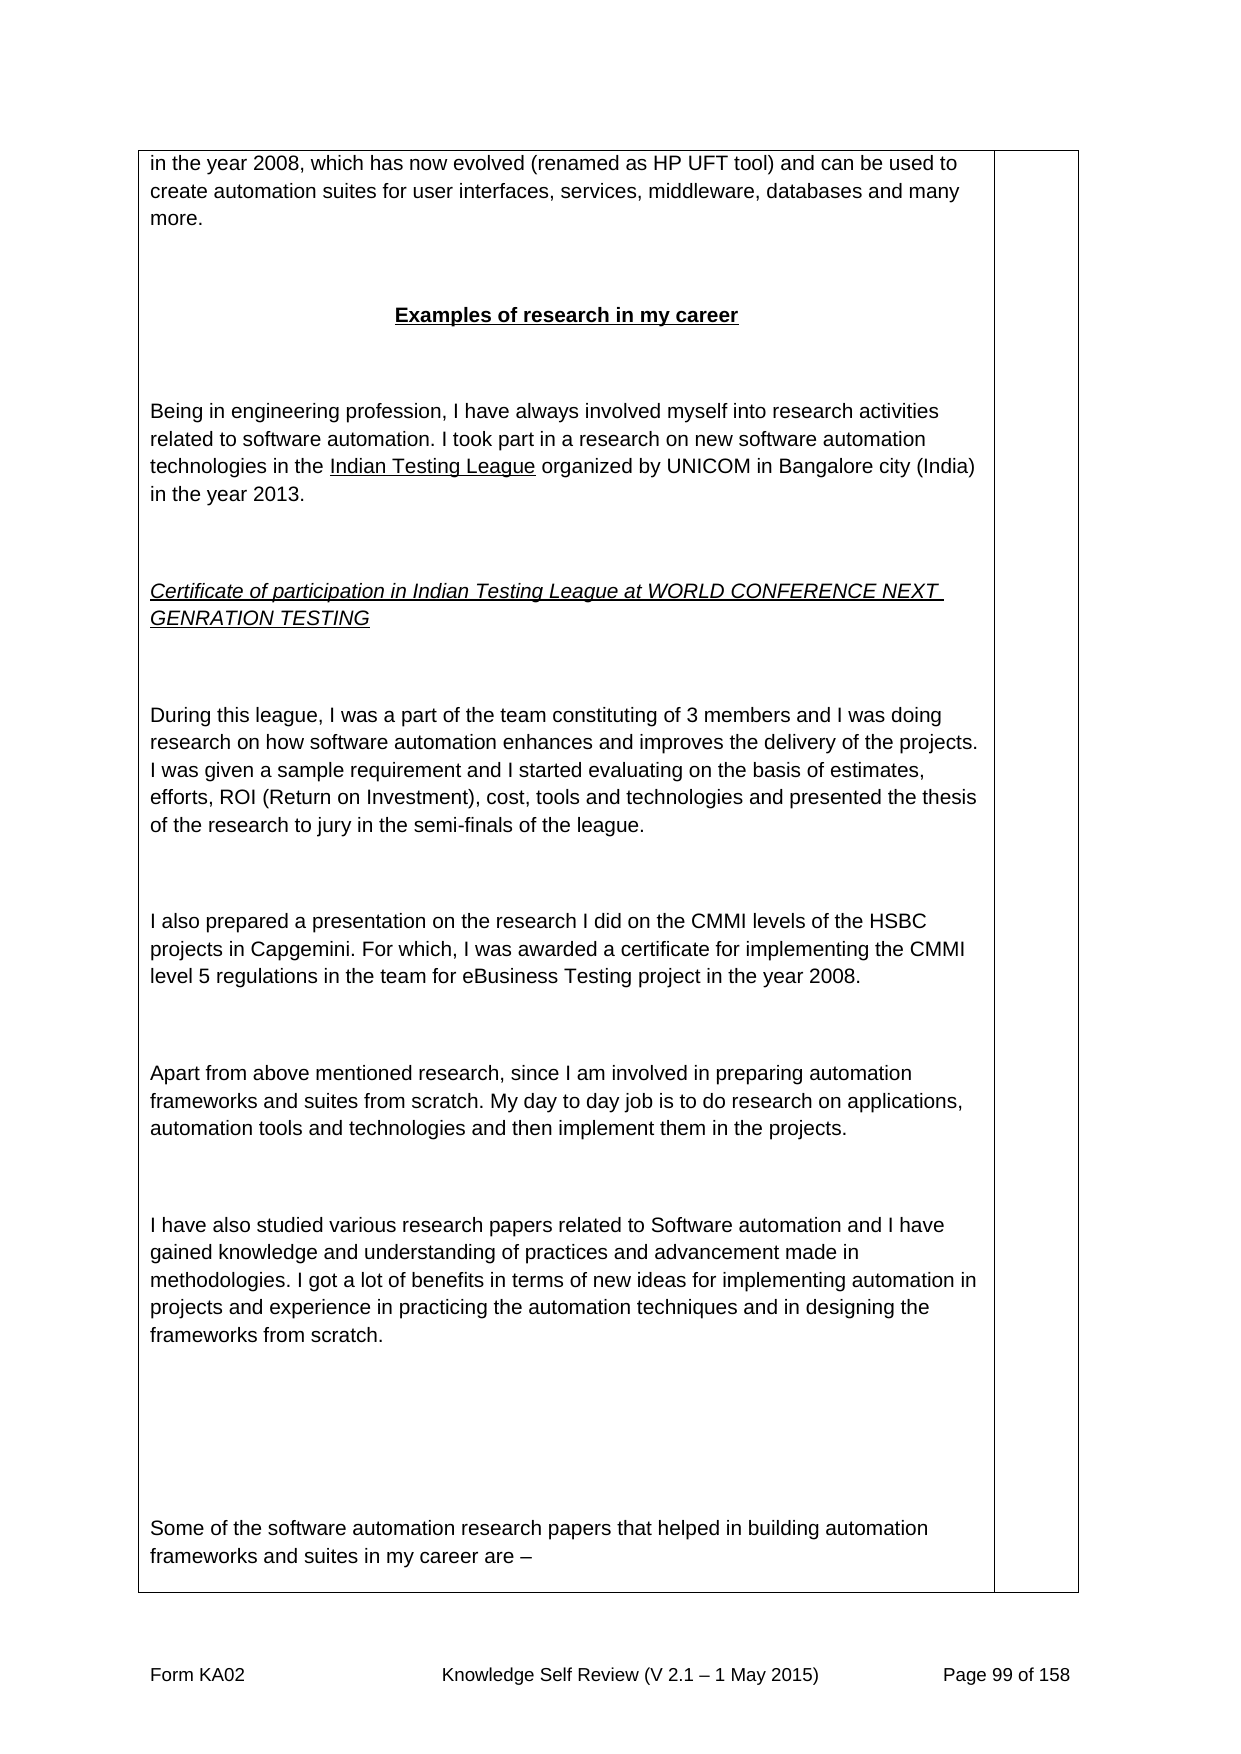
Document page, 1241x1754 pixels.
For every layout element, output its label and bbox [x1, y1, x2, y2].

table_cell [995, 151, 1078, 1592]
table_cell [139, 151, 994, 1592]
